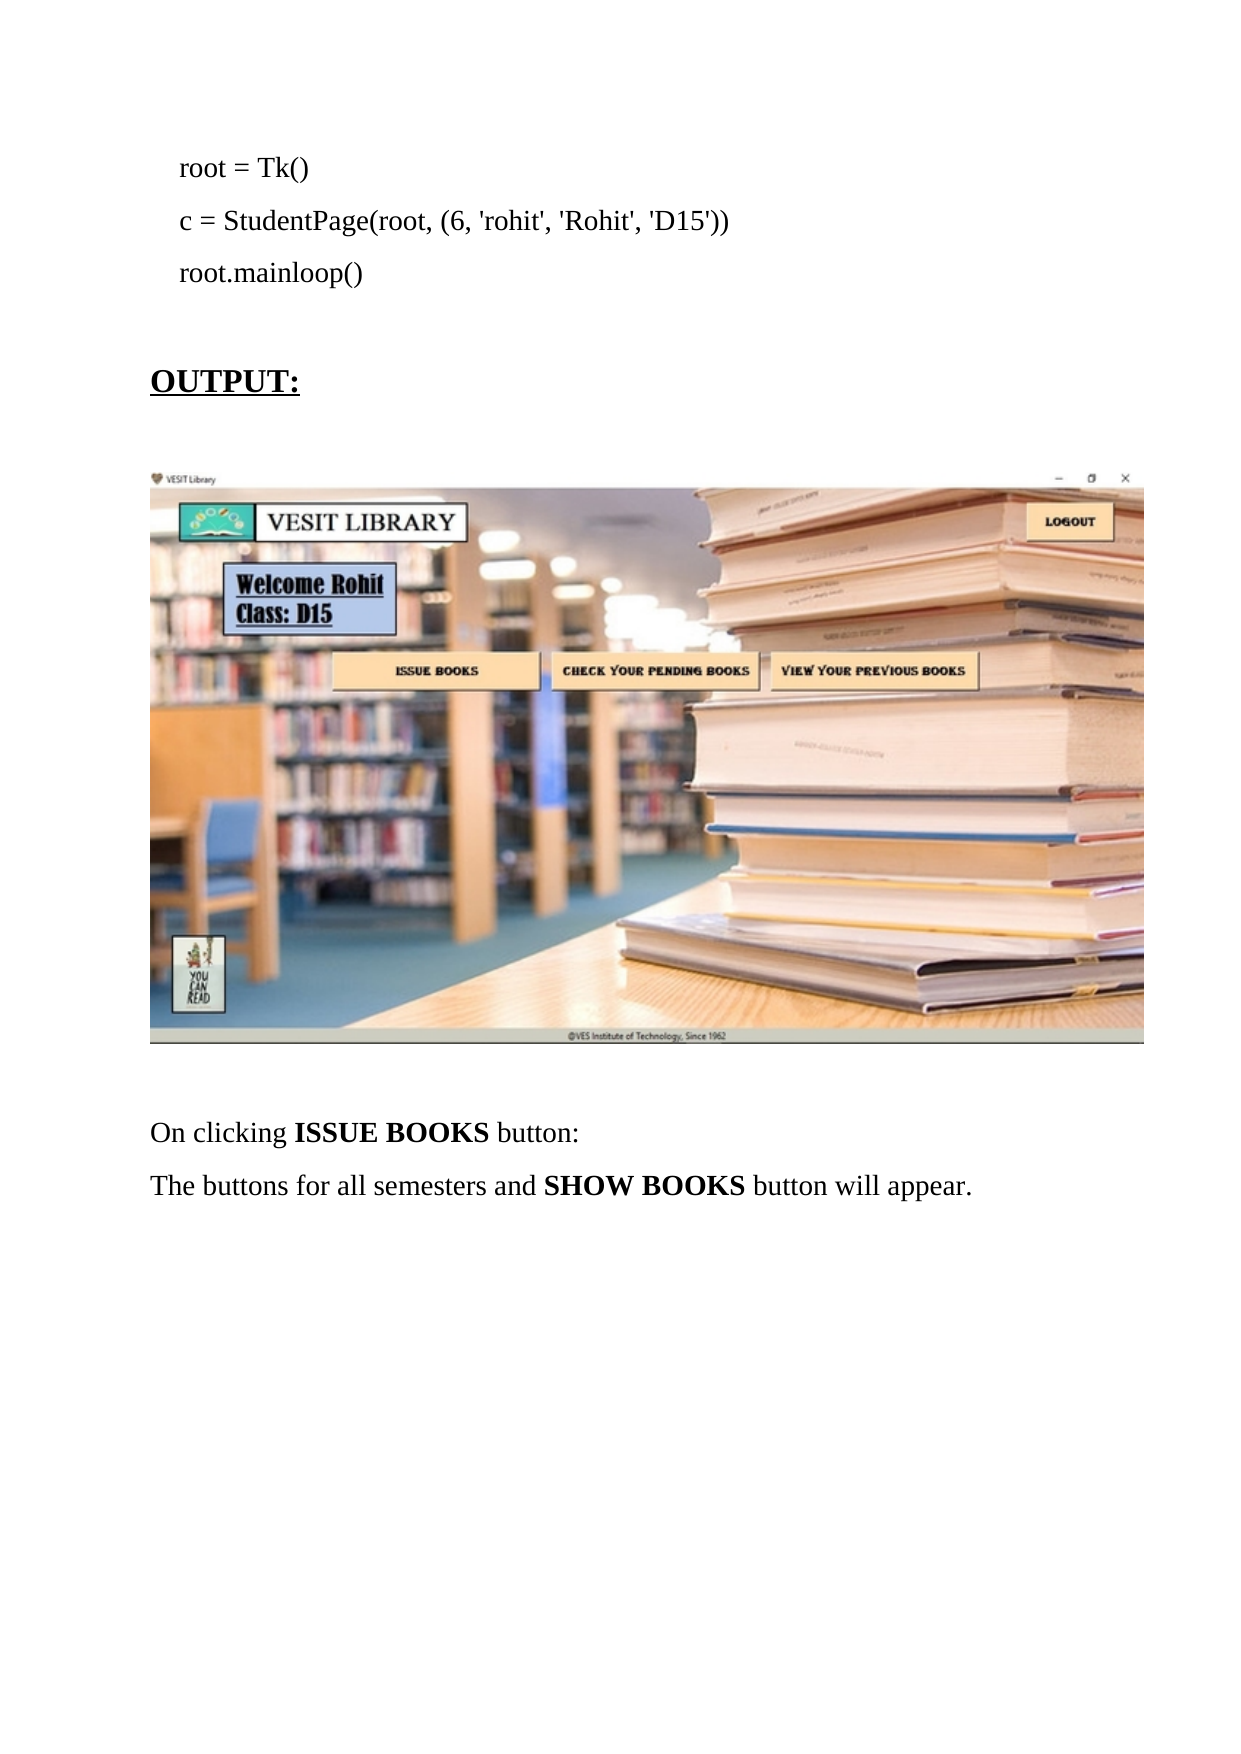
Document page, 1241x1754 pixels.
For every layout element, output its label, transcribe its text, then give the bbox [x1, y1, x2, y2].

text OUTPUT: [150, 361, 1090, 399]
text The buttons for all semesters and SHOW BOOKS button will appear. [150, 1168, 1090, 1202]
text On clicking ISSUE BOOKS button: [150, 1116, 1090, 1149]
text root = Tk() [150, 150, 1090, 183]
text root.mainloop() [150, 256, 1090, 289]
picture [150, 472, 1144, 1044]
text c = StudentPage(root, (6, 'rohit', 'Rohit', 'D15')) [150, 203, 1090, 236]
